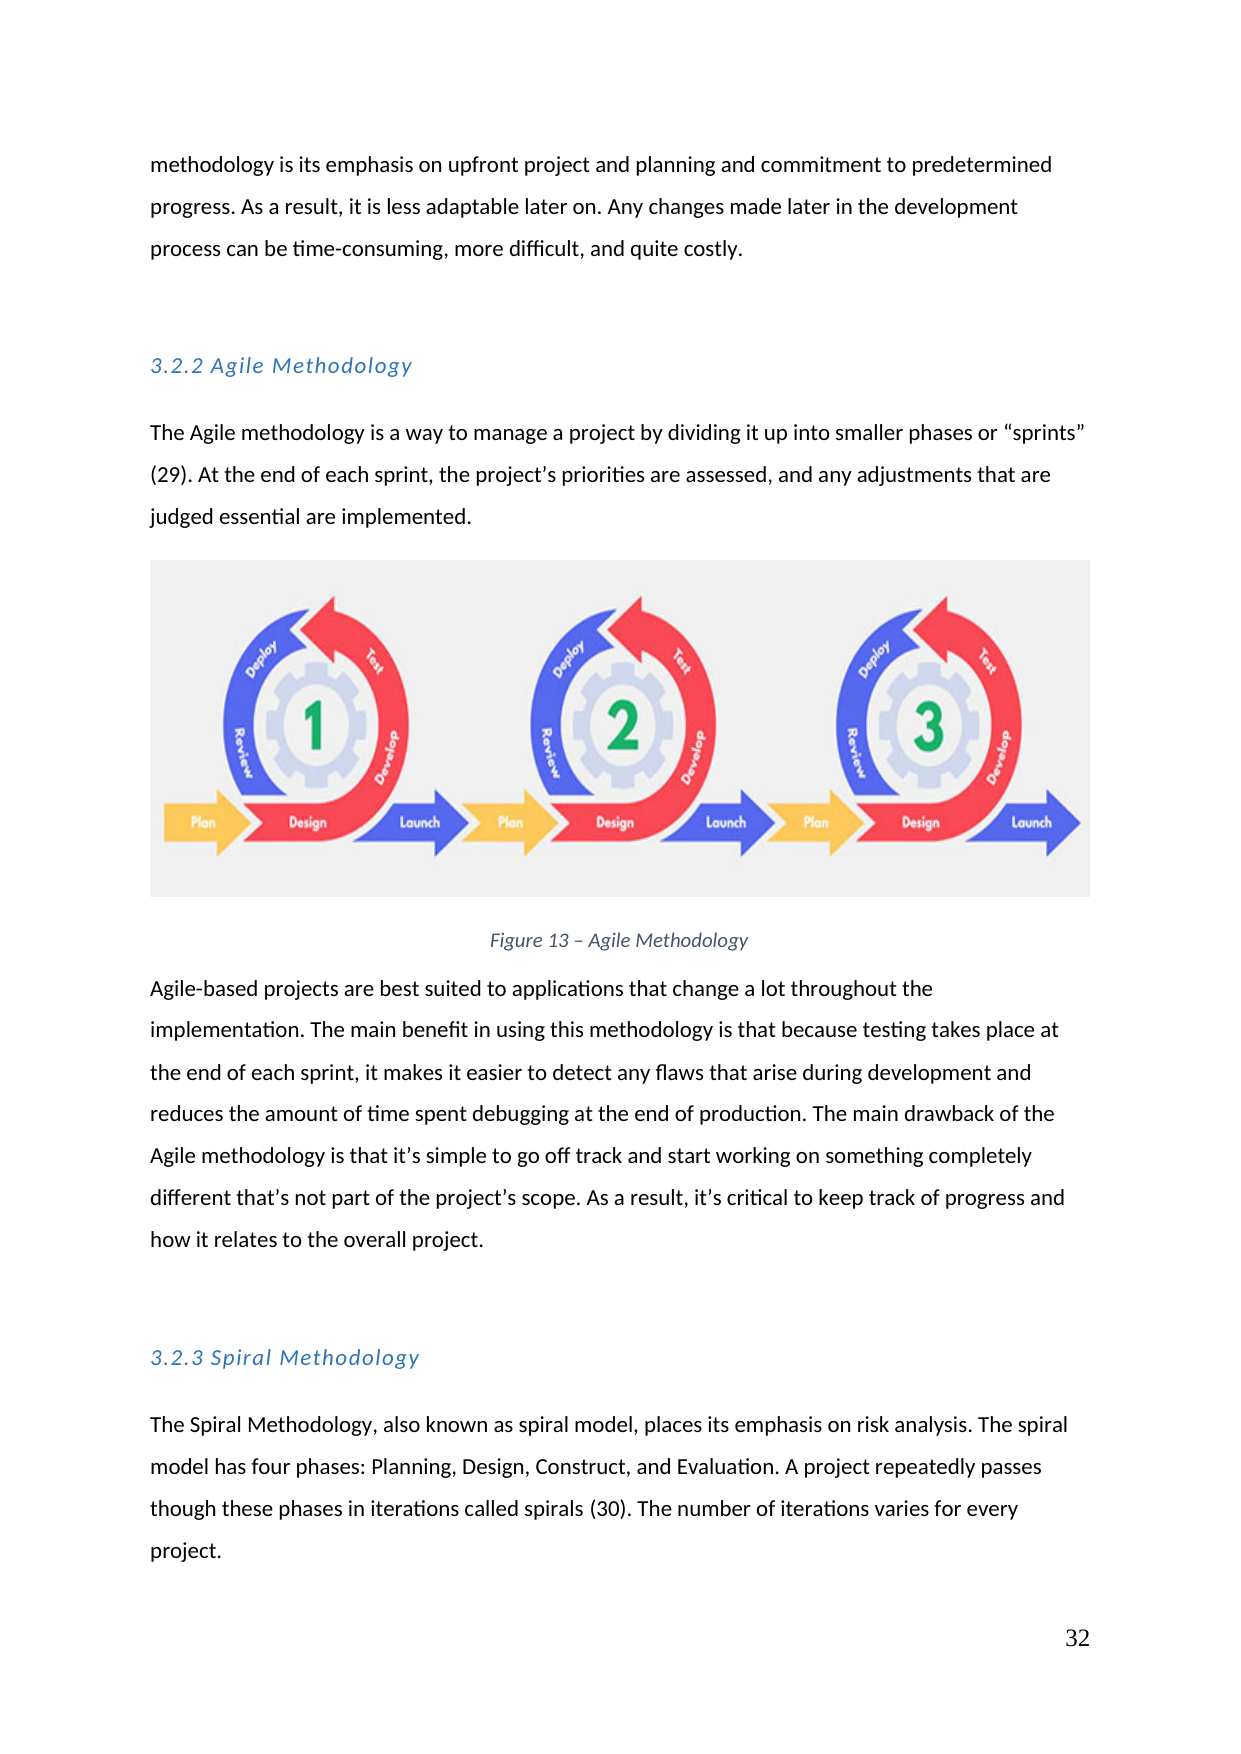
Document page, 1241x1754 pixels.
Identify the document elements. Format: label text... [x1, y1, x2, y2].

picture [150, 560, 1091, 897]
text Figure 13 – Agile Methodology [150, 927, 1090, 953]
text The Agile methodology is a way to manage a project by dividing it up into smaller phases or “sprints” . At the end of each sprint, the project’s priorities are assessed, and any adjustments that are judged essential are implemented. [150, 418, 1090, 530]
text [150, 150, 1090, 262]
text The Spiral Methodology, also known as spiral model, places its emphasis on risk analysis. The spiral model has four phases: Planning, Design, Construct, and Evaluation. A project repeatedly passes though these phases in iterations called spirals . The number of iterations varies for every project. [150, 1410, 1090, 1564]
subtitle 3.2.3 Spiral Methodology [150, 1343, 1090, 1371]
text Agile-based projects are best suited to applications that change a lot throughout the implementation. The main benefit in using this methodology is that because testing takes place at the end of each sprint, it makes it easier to detect any flaws that arise during development and reduces the amount of time spent debugging at the end of production. The main drawback of the Agile methodology is that it’s simple to go off track and start working on something completely different that’s not part of the project’s scope. As a result, it’s critical to keep track of progress and how it relates to the overall project. [150, 974, 1090, 1253]
subtitle 3.2.2 Agile Methodology [150, 351, 1090, 379]
